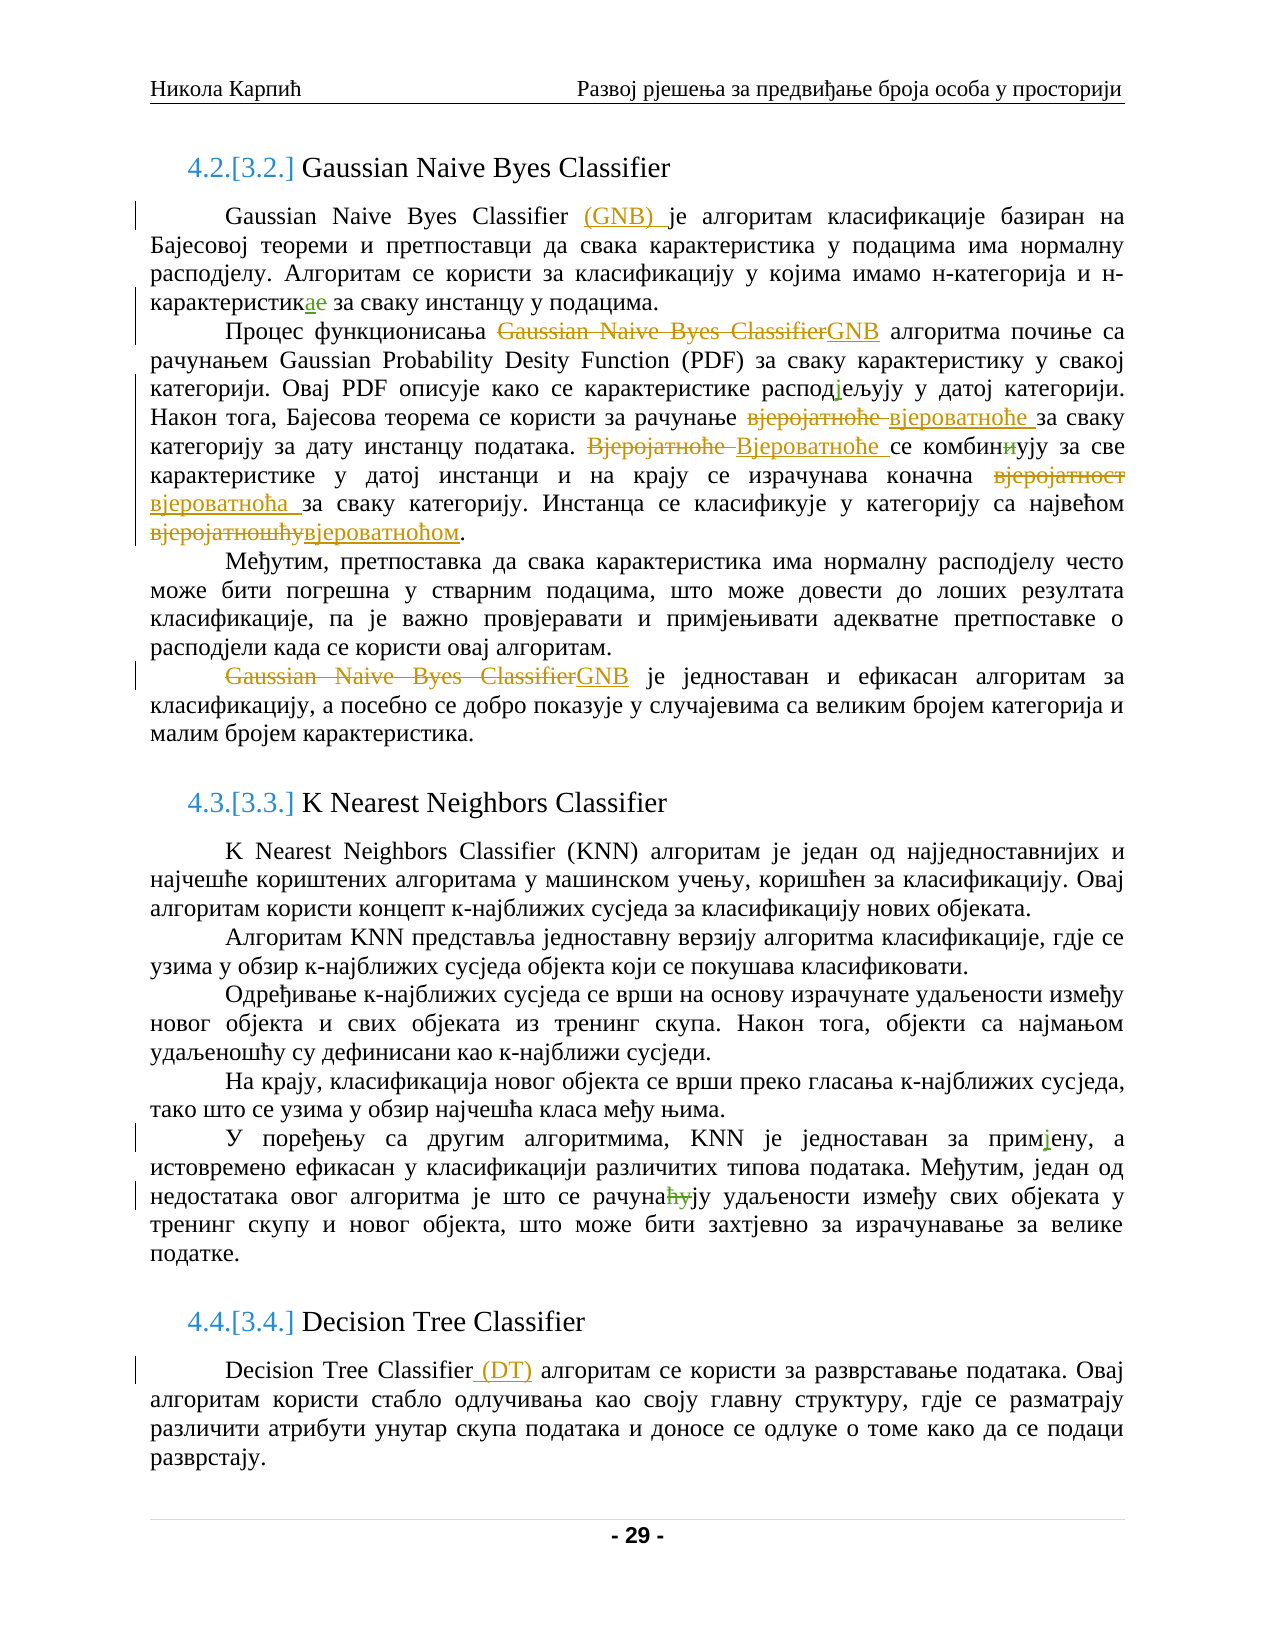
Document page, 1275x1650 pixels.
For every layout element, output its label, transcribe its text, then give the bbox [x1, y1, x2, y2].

subtitle K Nearest Neighbors Classifier [187, 785, 1125, 818]
text Алгоритам KNN представља једноставну верзију алгоритма класификације, гдје се узима у обзир к-најближих сусjеда објекта који се покушава класификовати. [150, 922, 1125, 979]
text Decision Tree Classifier алгоритам се користи за разврставање података. Овај алгоритам користи стабло одлучивања као своју главну структуру, гдје се разматрају различити атрибути унутар скупа података и доносе се одлуке о томе како да се подаци разврстају. [150, 1356, 1125, 1471]
text Процес функционисања алгоритма почиње са рачунањем Gaussian Probability Desity Function (PDF) за сваку карактеристику у свакој категорији. Овај PDF описује како се карактеристике расподељују у датој категорији. Након тога, Бајесова теорема се користи за рачунање за сваку категорију за дату инстанцу података. се комбинују за све карактеристике у датој инстанци и на крају се израчунава коначна за сваку категорију. Инстанца се класификује у категорију са највећом . [150, 316, 1125, 546]
subtitle Decision Tree Classifier [187, 1304, 1125, 1338]
text K Nearest Neighbors Classifier (KNN) алгоритам је један од најједноставнијих и најчешће кориштених алгоритама у машинском учењу, коришћен за класификацију. Овај алгоритам користи концепт к-најближих сусjеда за класификацију нових објеката. [150, 836, 1125, 922]
text је једноставан и ефикасан алгоритам за класификацију, а посебно се добро показује у случајевима са великим бројем категорија и малим бројем карактеристика. [150, 661, 1125, 747]
text Gaussian Naive Byes Classifier је алгоритам класификације базиран на Бајесовој теореми и претпоставци да свака карактеристика у подацима има нормалну расподјелу. Алгоритам се користи за класификацију у којима имамо н-категорија и н-карактеристик за сваку инстанцу у подацима. [150, 201, 1125, 316]
text У поређењу са другим алгоритмима, KNN је једноставан за примену, а истовремено ефикасан у класификацији различитих типова података. Међутим, један од недостатака овог алгоритма је што се рачунају удаљености између свих објеката у тренинг скупу и новог објекта, што може бити захтјевно за израчунавање за велике податке. [150, 1123, 1125, 1267]
subtitle Gaussian Naive Byes Classifier [187, 150, 1125, 183]
text На крају, класификација новог објекта се врши преко гласања к-најближих сусjеда, тако што се узима у обзир најчешћа класа међу њима. [150, 1066, 1125, 1123]
text Међутим, претпоставка да свака карактеристика има нормалну расподјелу често може бити погрешна у стварним подацима, што може довести до лоших резултата класификације, па је важно провјеравати и примјењивати адекватне претпоставке о расподјели када се користи овај алгоритам. [150, 546, 1125, 661]
text Одређивање к-најближих сусjеда се врши на основу израчунате удаљености између новог објекта и свих објеката из тренинг скупа. Након тога, објекти са најмањом удаљеношћу су дефинисани као к-најближи сусједи. [150, 979, 1125, 1066]
